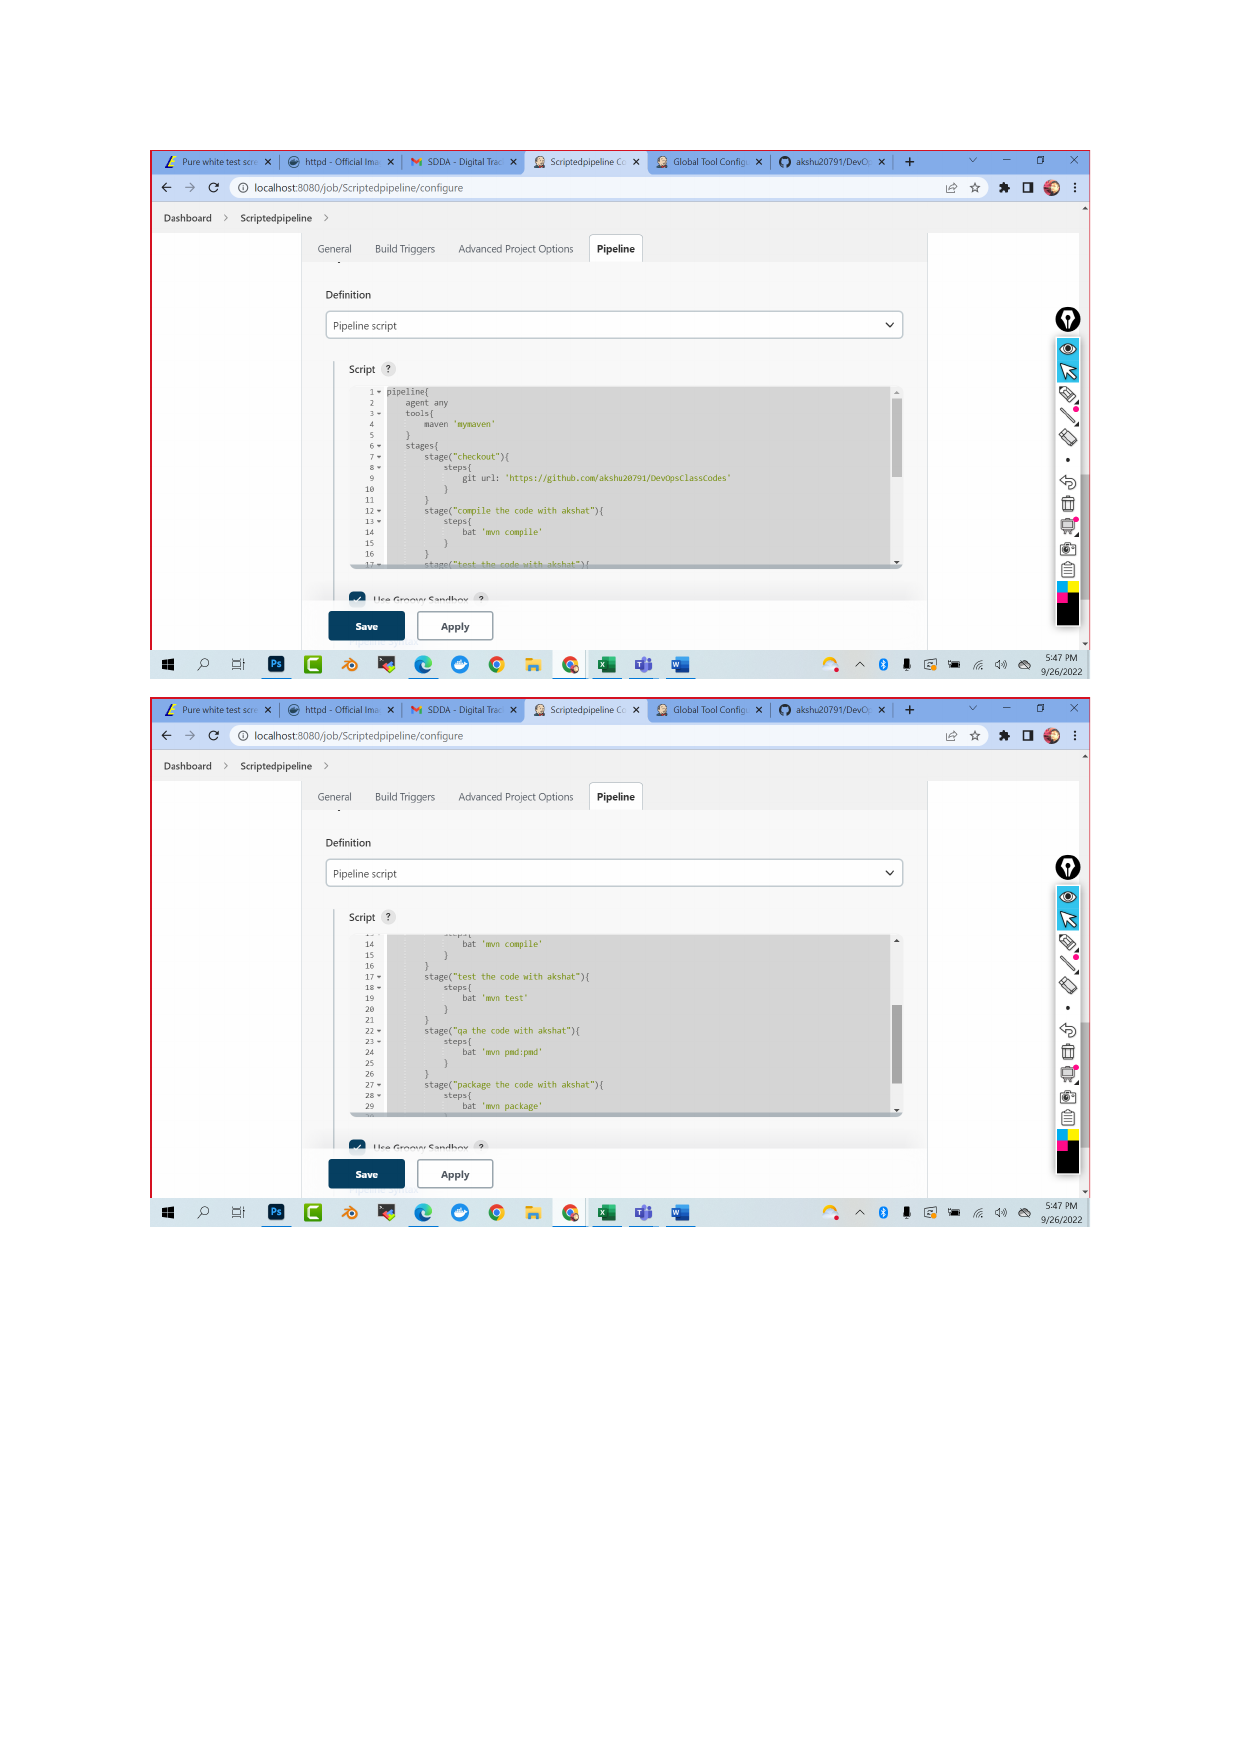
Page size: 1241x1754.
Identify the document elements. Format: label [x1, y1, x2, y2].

picture [150, 697, 1091, 1227]
picture [150, 150, 1091, 679]
